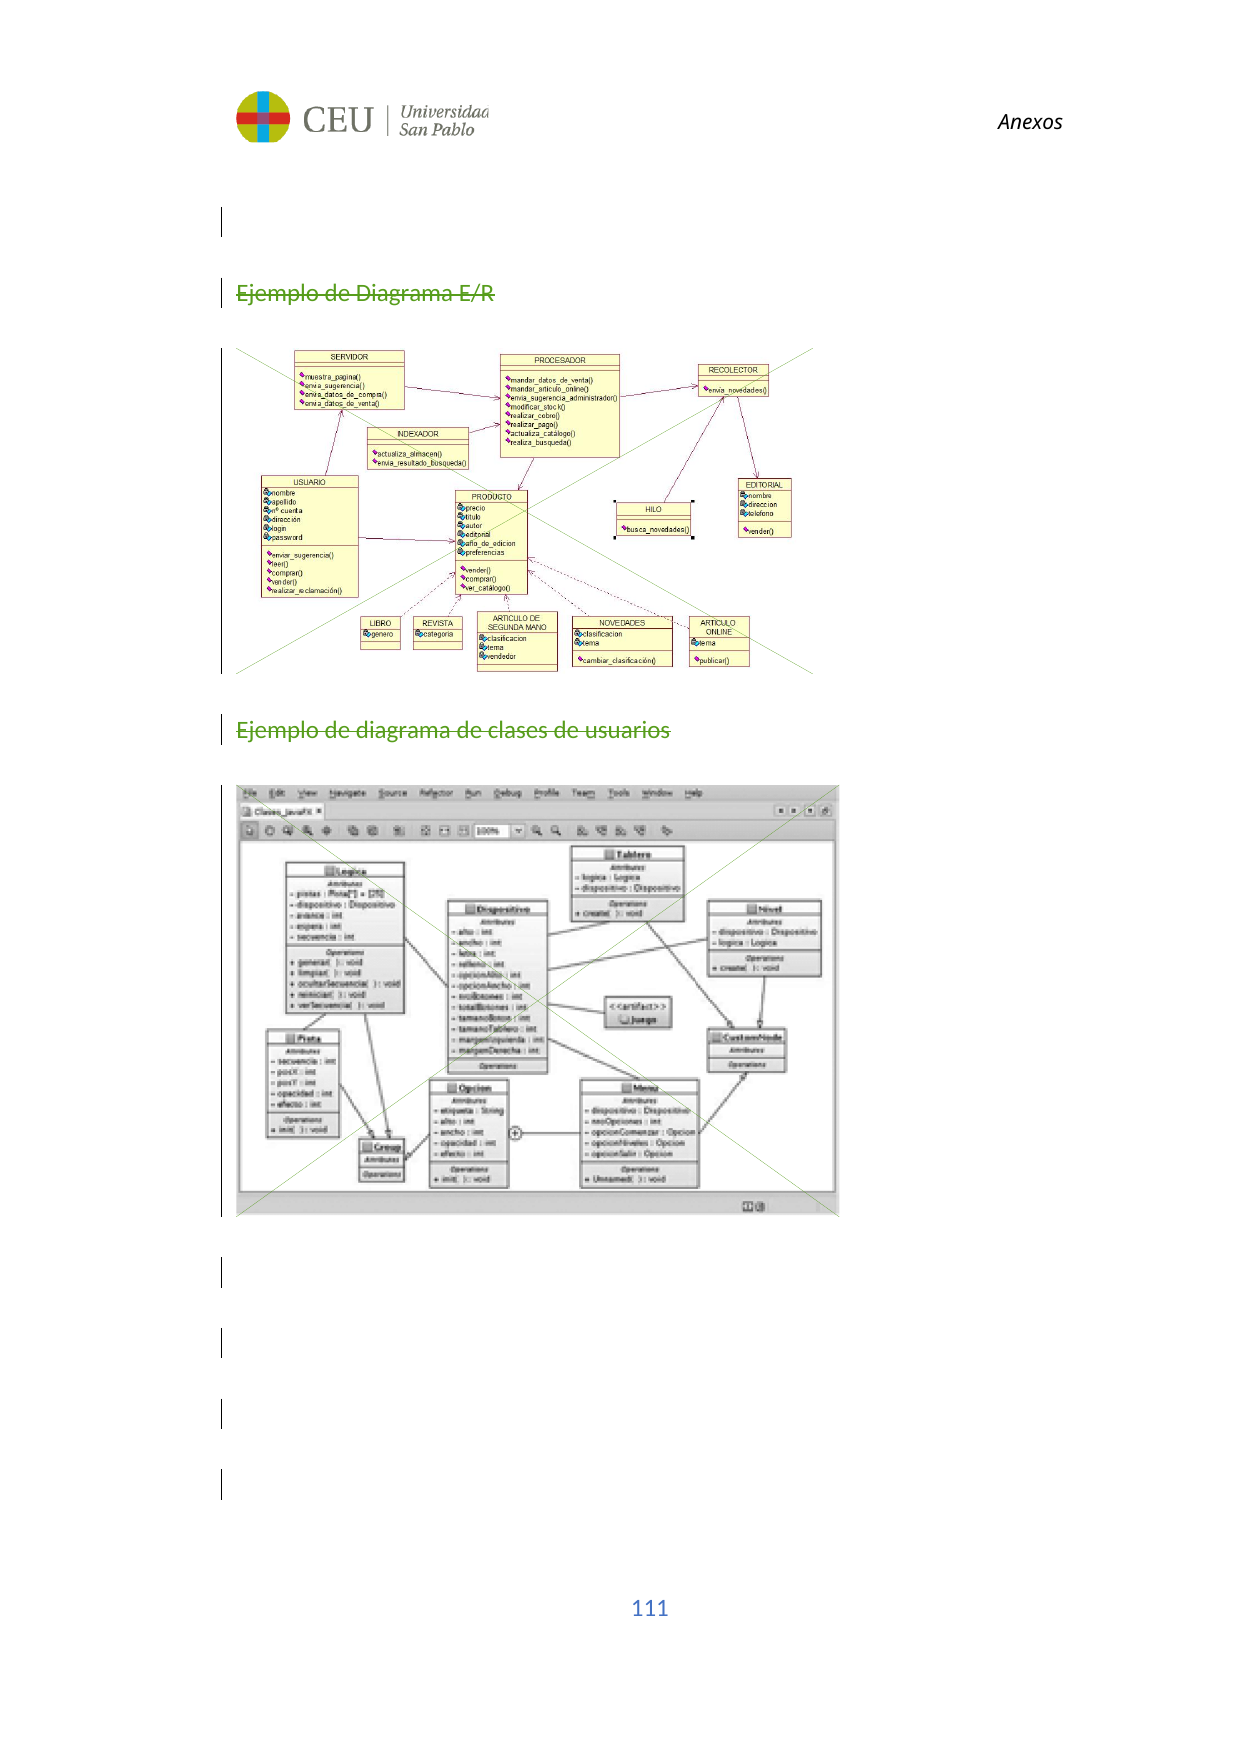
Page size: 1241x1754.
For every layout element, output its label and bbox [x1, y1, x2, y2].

picture [236, 786, 536, 1216]
picture [527, 349, 813, 673]
picture [238, 1002, 837, 1217]
picture [238, 512, 810, 674]
picture [540, 786, 840, 1216]
picture [238, 785, 837, 1000]
picture [236, 349, 522, 673]
picture [235, 89, 489, 143]
picture [238, 348, 811, 510]
